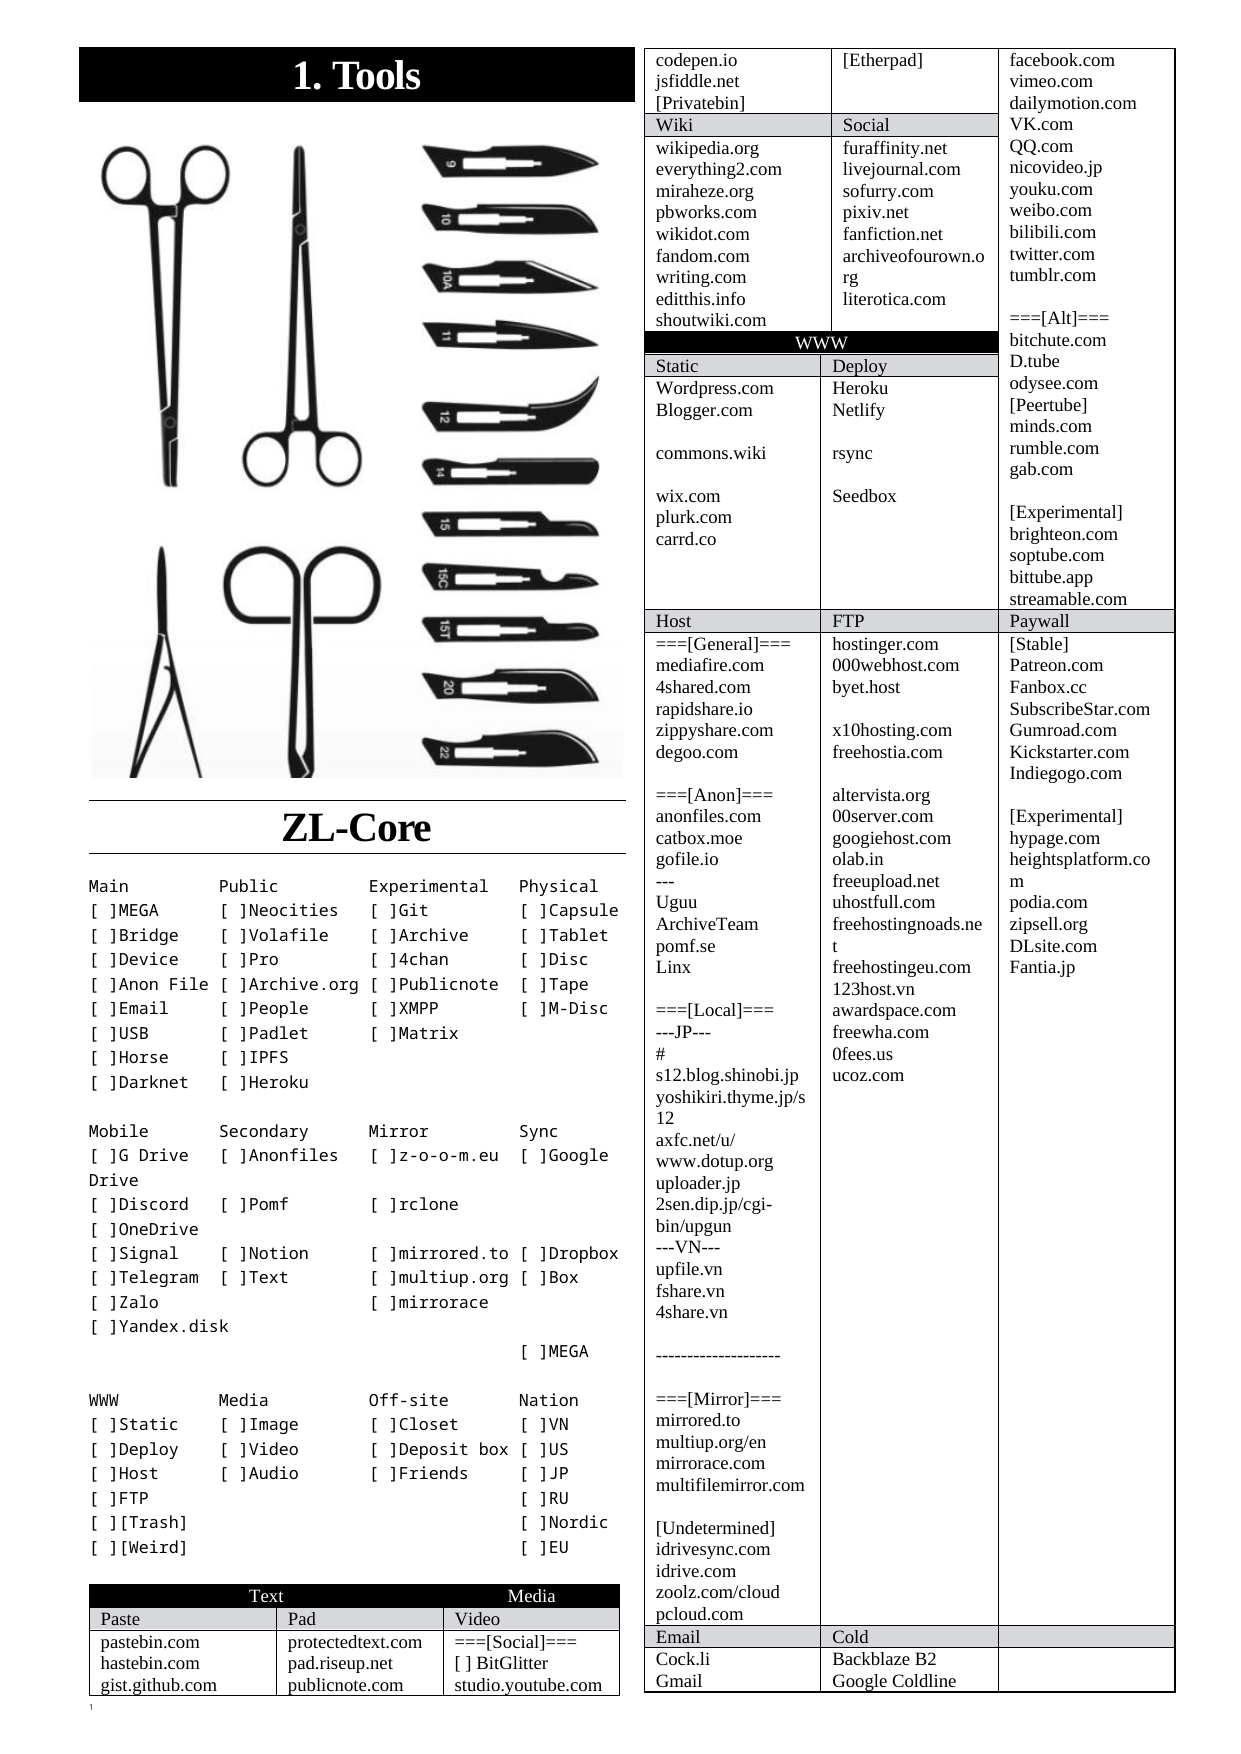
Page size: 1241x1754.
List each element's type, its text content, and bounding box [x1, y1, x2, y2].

text [ ][Trash] [ ]Nordic [89, 1511, 626, 1533]
subtitle ZL-Core [89, 801, 626, 853]
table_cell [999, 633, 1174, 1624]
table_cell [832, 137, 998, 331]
picture [91, 126, 624, 778]
text [ ]Telegram [ ]Text [ ]multiup.org [ ]Box [89, 1266, 626, 1289]
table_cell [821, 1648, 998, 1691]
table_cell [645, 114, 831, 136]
text [ ]Device [ ]Pro [ ]4chan [ ]Disc [89, 948, 626, 971]
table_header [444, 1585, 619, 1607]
text [ ]Zalo [ ]mirrorace [ ]Yandex.disk [89, 1291, 626, 1338]
text [ ]Deploy [ ]Video [ ]Deposit box [ ]US [89, 1437, 626, 1460]
text [ ]USB [ ]Padlet [ ]Matrix [89, 1021, 626, 1044]
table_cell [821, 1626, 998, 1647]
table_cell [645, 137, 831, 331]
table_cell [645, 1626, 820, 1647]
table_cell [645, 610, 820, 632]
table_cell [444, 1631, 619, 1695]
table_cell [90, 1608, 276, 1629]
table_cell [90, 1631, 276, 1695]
text [ ]Horse [ ]IPFS [89, 1046, 626, 1068]
text [ ]Darknet [ ]Heroku [89, 1070, 626, 1093]
text [ ]FTP [ ]RU [89, 1486, 626, 1509]
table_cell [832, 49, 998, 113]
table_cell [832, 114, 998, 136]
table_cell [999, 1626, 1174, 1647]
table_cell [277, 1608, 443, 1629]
text [ ]MEGA [89, 1339, 626, 1362]
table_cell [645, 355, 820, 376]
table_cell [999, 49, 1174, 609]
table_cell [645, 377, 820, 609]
text Mobile Secondary Mirror Sync [89, 1119, 626, 1142]
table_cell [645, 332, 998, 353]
text WWW Media Off-site Nation [89, 1388, 626, 1411]
text [ ]MEGA [ ]Neocities [ ]Git [ ]Capsule [89, 899, 626, 922]
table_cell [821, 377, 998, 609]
text [ ]G Drive [ ]Anonfiles [ ]z-o-o-m.eu [ ]Google Drive [89, 1144, 626, 1191]
text Main Public Experimental Physical [89, 874, 626, 897]
text [ ]Signal [ ]Notion [ ]mirrored.to [ ]Dropbox [89, 1242, 626, 1264]
text [ ]Discord [ ]Pomf [ ]rclone [ ]OneDrive [89, 1193, 626, 1240]
subtitle Tools [80, 49, 634, 101]
text [ ]Static [ ]Image [ ]Closet [ ]VN [89, 1413, 626, 1436]
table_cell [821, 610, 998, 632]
text [ ]Bridge [ ]Volafile [ ]Archive [ ]Tablet [89, 923, 626, 946]
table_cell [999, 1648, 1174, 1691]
text [ ]Email [ ]People [ ]XMPP [ ]M-Disc [89, 997, 626, 1019]
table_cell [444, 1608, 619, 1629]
text [ ][Weird] [ ]EU [89, 1535, 626, 1558]
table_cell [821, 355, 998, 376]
text [ ]Host [ ]Audio [ ]Friends [ ]JP [89, 1462, 626, 1484]
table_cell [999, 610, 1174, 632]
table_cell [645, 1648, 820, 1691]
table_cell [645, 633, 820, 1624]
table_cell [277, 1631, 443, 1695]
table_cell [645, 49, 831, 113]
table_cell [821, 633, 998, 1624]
text [ ]Anon File [ ]Archive.org [ ]Publicnote [ ]Tape [89, 972, 626, 995]
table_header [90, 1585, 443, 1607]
